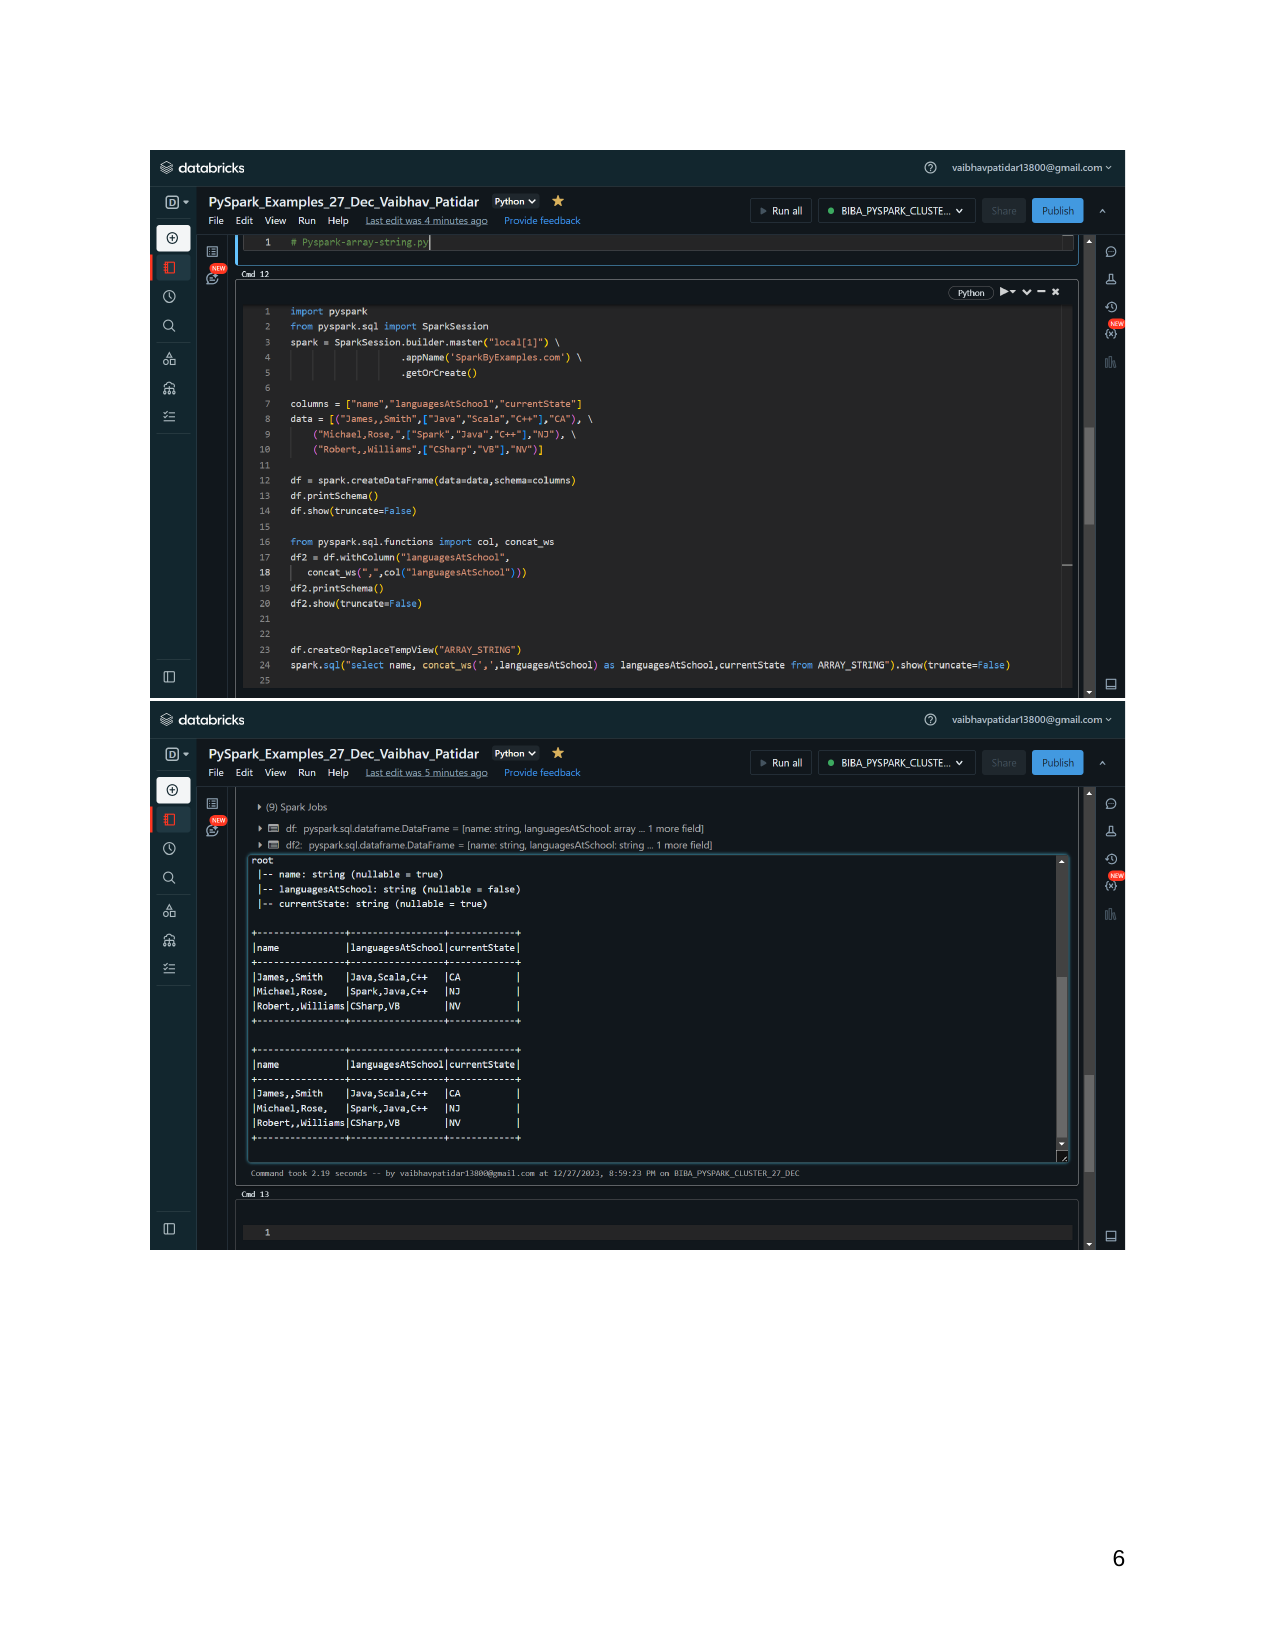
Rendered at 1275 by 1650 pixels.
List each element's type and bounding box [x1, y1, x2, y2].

picture [150, 701, 1125, 1250]
picture [150, 150, 1125, 698]
